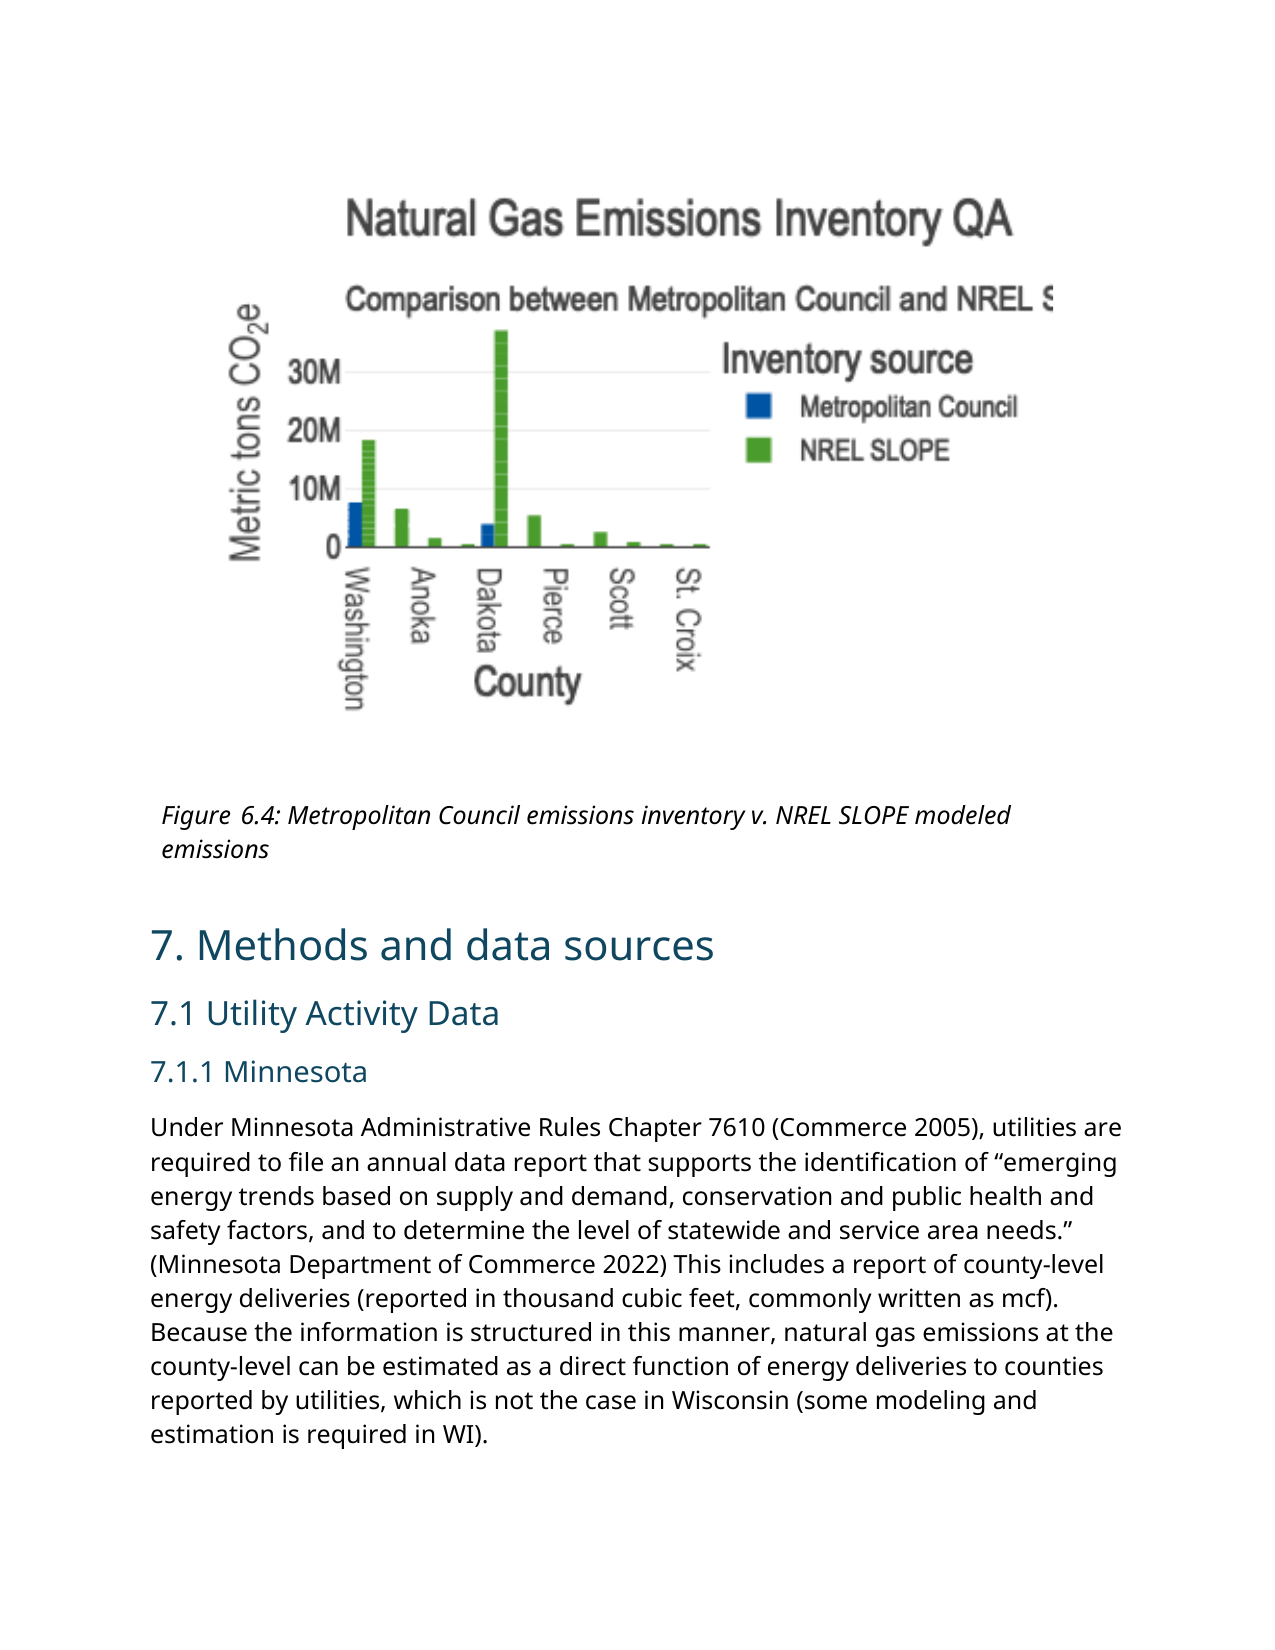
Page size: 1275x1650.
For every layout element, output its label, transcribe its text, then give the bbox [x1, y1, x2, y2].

subtitle 7.1 Utility Activity Data [150, 989, 1125, 1035]
picture [221, 153, 1054, 778]
subtitle 7. Methods and data sources [150, 916, 1125, 973]
text Under Minnesota Administrative Rules Chapter 7610 (Commerce 2005), utilities are required to file an annual data report that supports the identification of “emerging energy trends based on supply and demand, conservation and public health and safety factors, and to determine the level of statewide and service area needs.” (Minnesota Department of Commerce 2022) This includes a report of county-level energy deliveries (reported in thousand cubic feet, commonly written as mcf). Because the information is structured in this manner, natural gas emissions at the county-level can be estimated as a direct function of energy deliveries to counties reported by utilities, which is not the case in Wisconsin (some modeling and estimation is required in WI). [150, 1110, 1125, 1451]
subtitle 7.1.1 Minnesota [150, 1052, 1125, 1091]
table_header Figure 6.4: Metropolitan Council emissions inventory v. NREL SLOPE modeled emissions [150, 150, 1125, 879]
